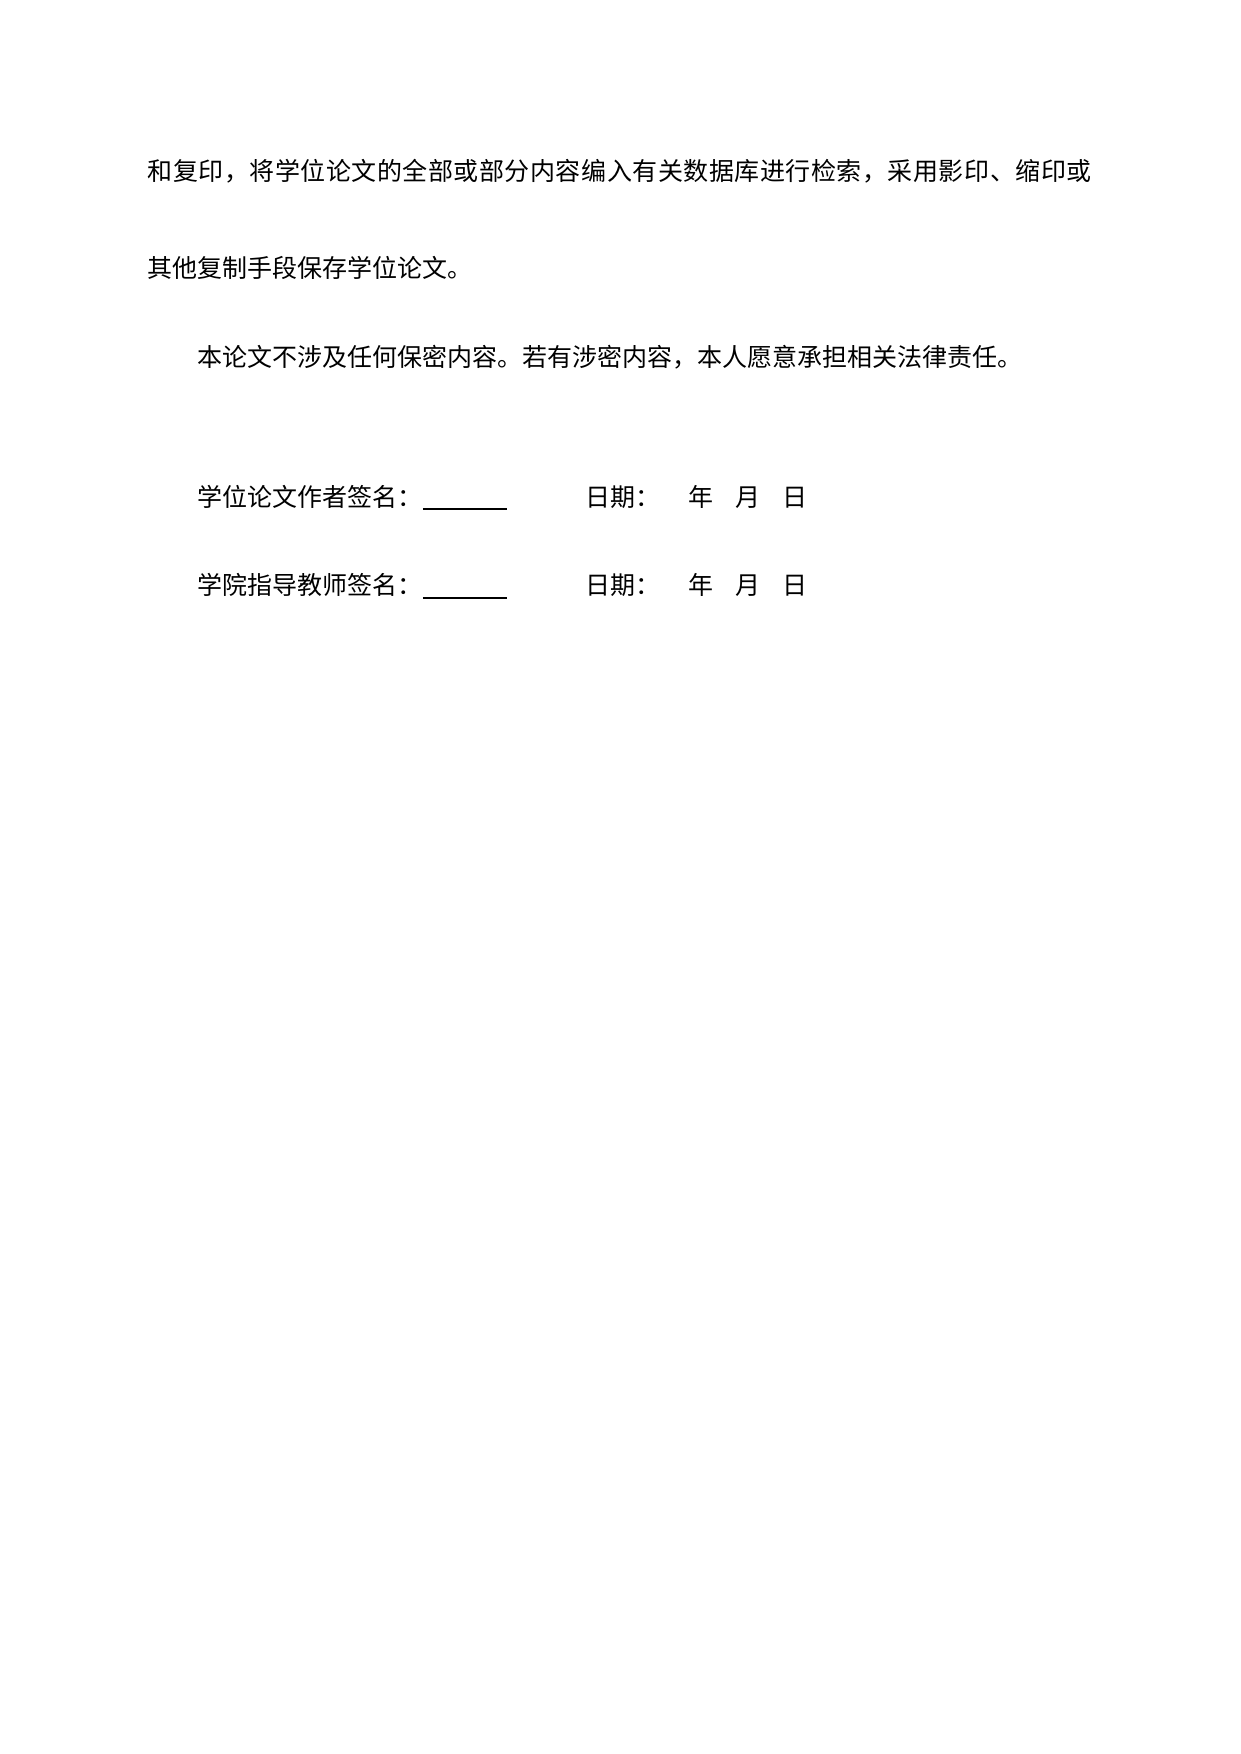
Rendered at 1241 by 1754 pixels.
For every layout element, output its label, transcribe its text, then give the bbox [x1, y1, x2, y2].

text 本论文不涉及任何保密内容。若有涉密内容，本人愿意承担相关法律责任。 [148, 323, 1092, 388]
text 学院指导教师签名： 日期： 年 月 日 [148, 551, 1092, 616]
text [148, 137, 1092, 299]
text 学位论文作者签名： 日期： 年 月 日 [148, 463, 1092, 528]
